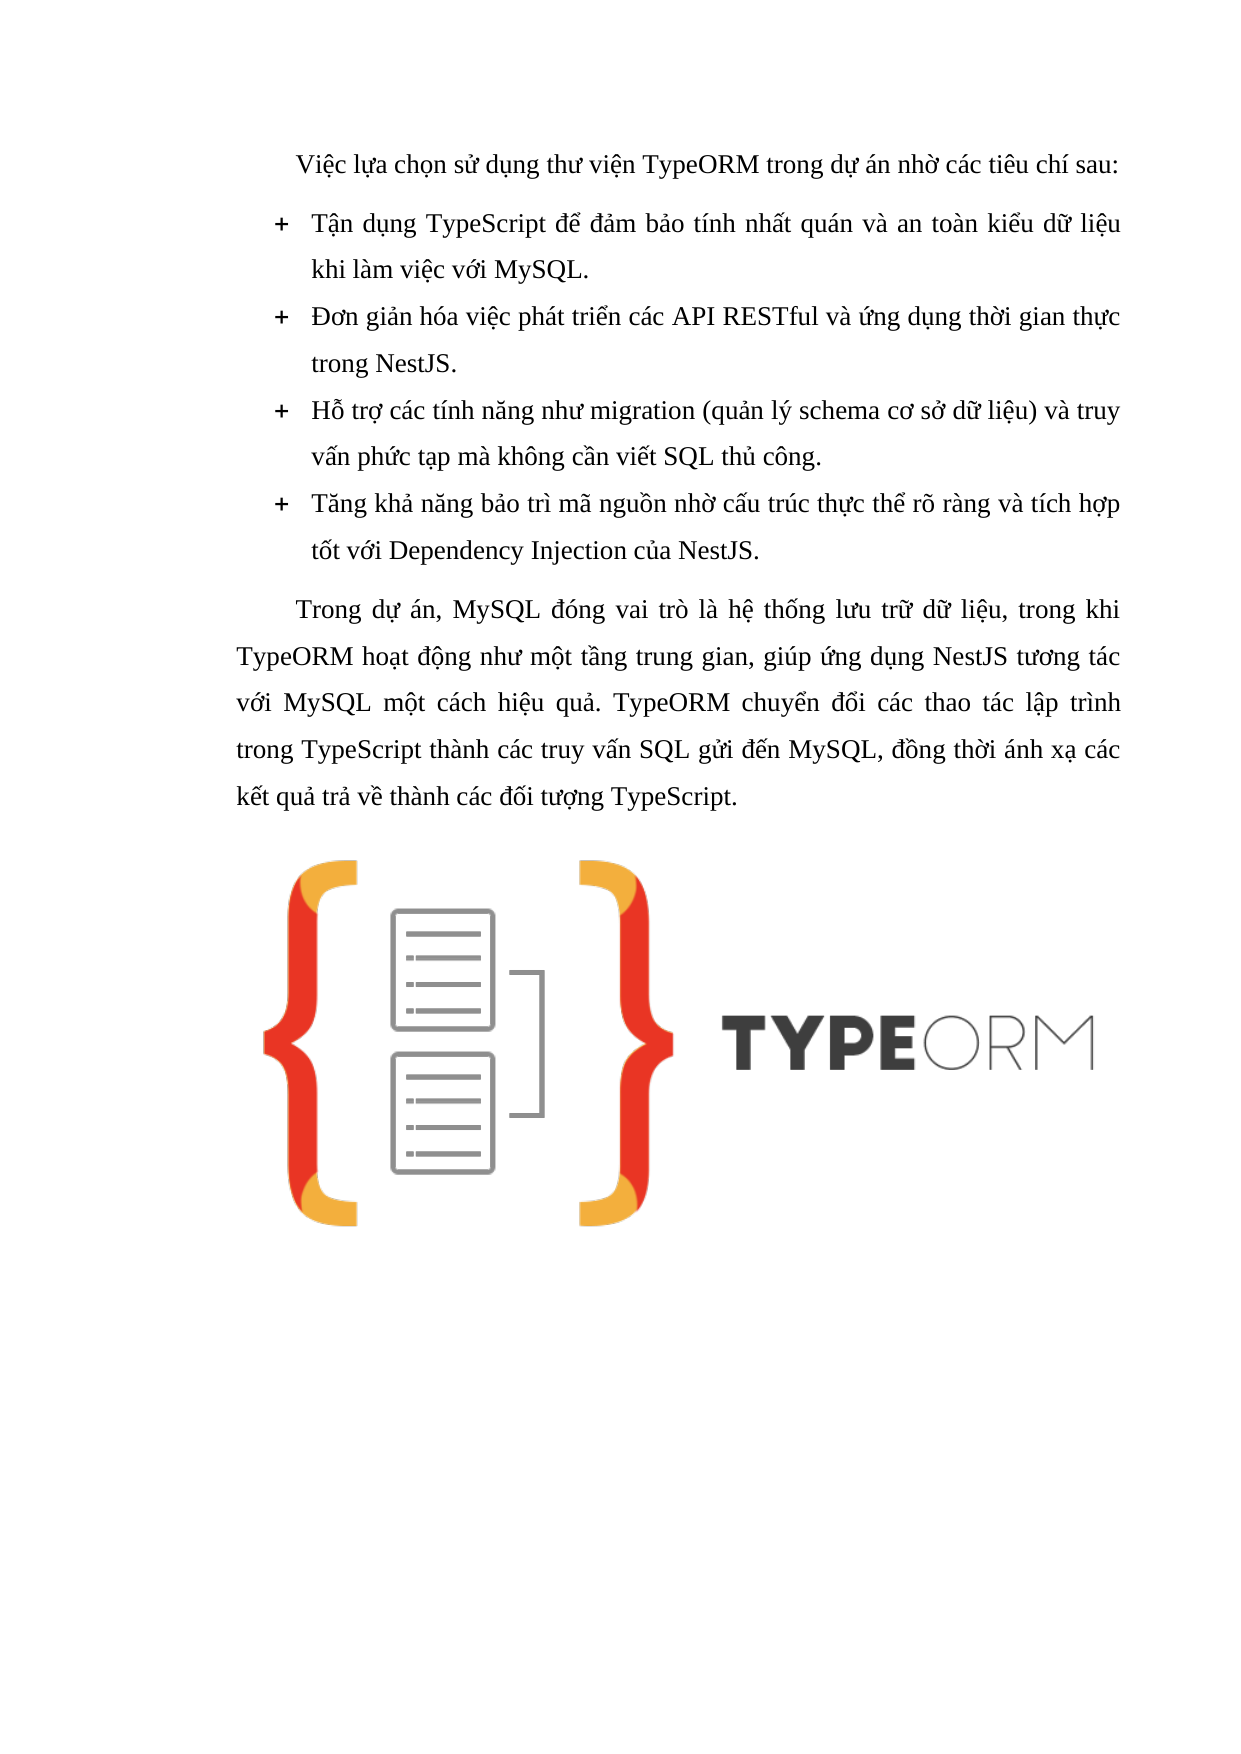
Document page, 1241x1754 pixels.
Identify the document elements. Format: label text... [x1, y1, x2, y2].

list Tận dụng TypeScript để đảm bảo tính nhất quán và an toàn kiểu dữ liệu khi làm việc với MySQL. [274, 207, 1122, 285]
list Hỗ trợ các tính năng như migration (quản lý schema cơ sở dữ liệu) và truy vấn phức tạp mà không cần viết SQL thủ công. [274, 394, 1122, 472]
list Tăng khả năng bảo trì mã nguồn nhờ cấu trúc thực thể rõ ràng và tích hợp tốt với Dependency Injection của NestJS. [274, 487, 1122, 565]
text Việc lựa chọn sử dụng thư viện TypeORM trong dự án nhờ các tiêu chí sau: [236, 148, 1122, 179]
picture [236, 838, 1123, 1249]
list Đơn giản hóa việc phát triển các API RESTful và ứng dụng thời gian thực trong NestJS. [274, 300, 1122, 378]
text Trong dự án, MySQL đóng vai trò là hệ thống lưu trữ dữ liệu, trong khi TypeORM hoạt động như một tầng trung gian, giúp ứng dụng NestJS tương tác với MySQL một cách hiệu quả. TypeORM chuyển đổi các thao tác lập trình trong TypeScript thành các truy vấn SQL gửi đến MySQL, đồng thời ánh xạ các kết quả trả về thành các đối tượng TypeScript. [236, 593, 1122, 811]
